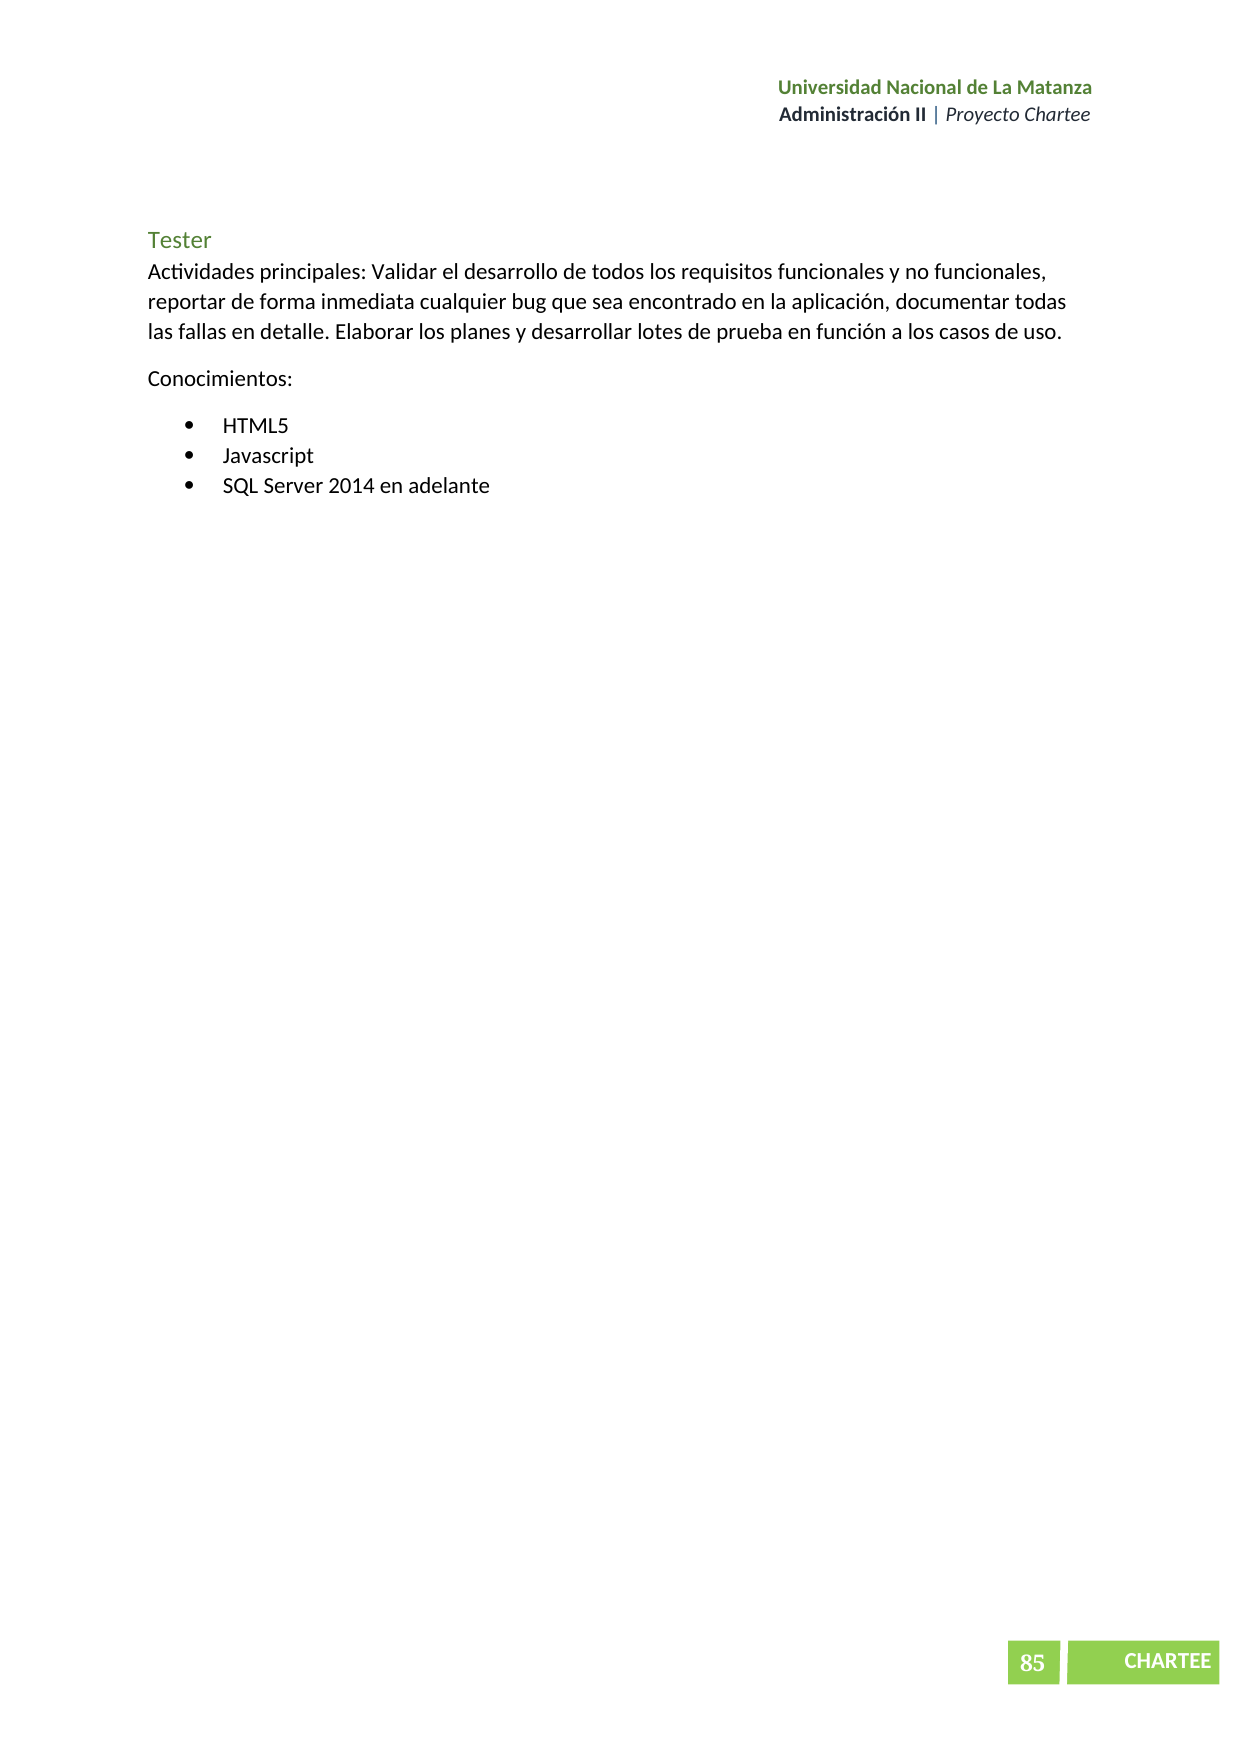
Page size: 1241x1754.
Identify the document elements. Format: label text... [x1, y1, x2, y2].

list HTML5 [185, 411, 1092, 439]
subtitle Tester [148, 224, 1092, 254]
text Conocimientos: [148, 364, 1092, 392]
list Javascript [185, 441, 1092, 469]
text Actividades principales: Validar el desarrollo de todos los requisitos funcionales y no funcionales, reportar de forma inmediata cualquier bug que sea encontrado en la aplicación, documentar todas las fallas en detalle. Elaborar los planes y desarrollar lotes de prueba en función a los casos de uso. [148, 257, 1092, 345]
list SQL Server 2014 en adelante [185, 472, 1092, 499]
